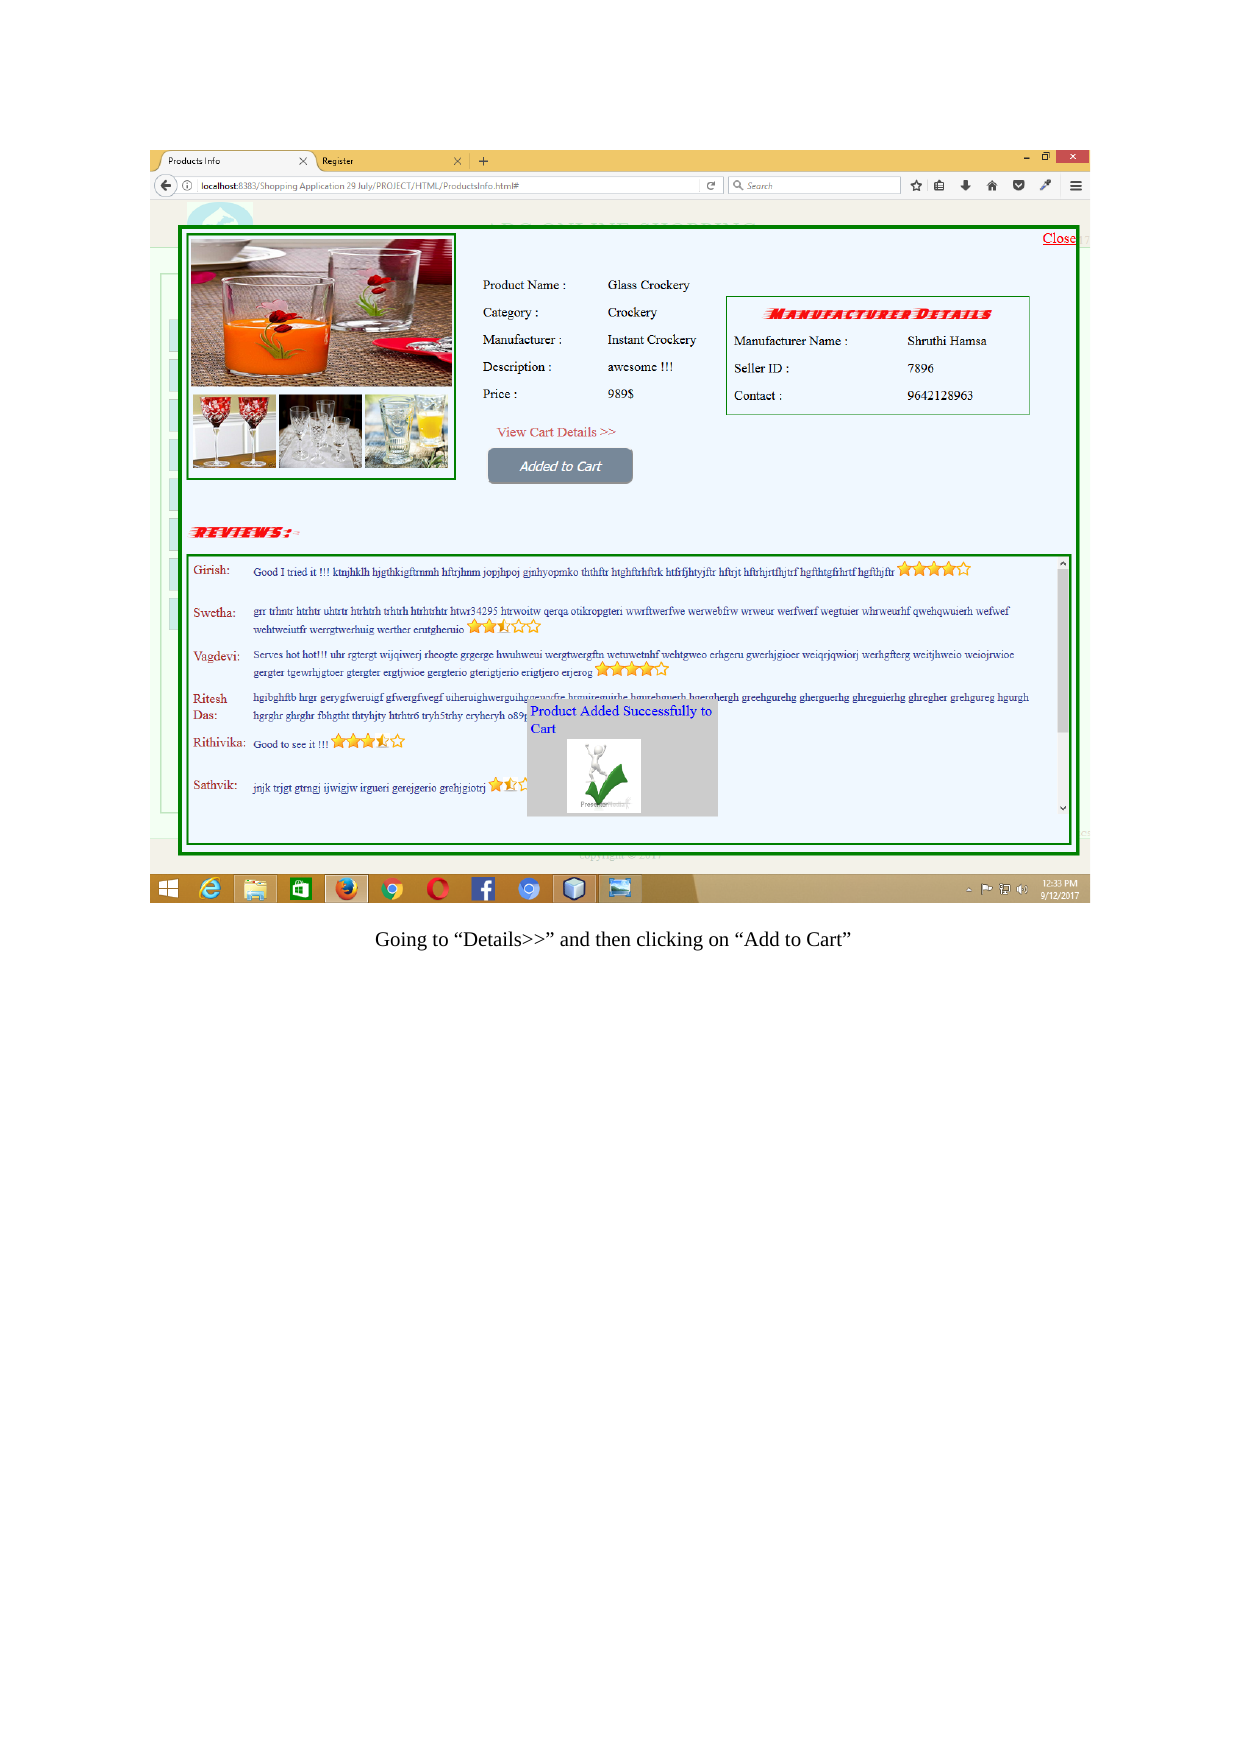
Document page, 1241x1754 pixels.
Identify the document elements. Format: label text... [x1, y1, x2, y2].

picture [150, 150, 1091, 903]
text Going to “Details>>” and then clicking on “Add to Cart” [300, 927, 1090, 951]
